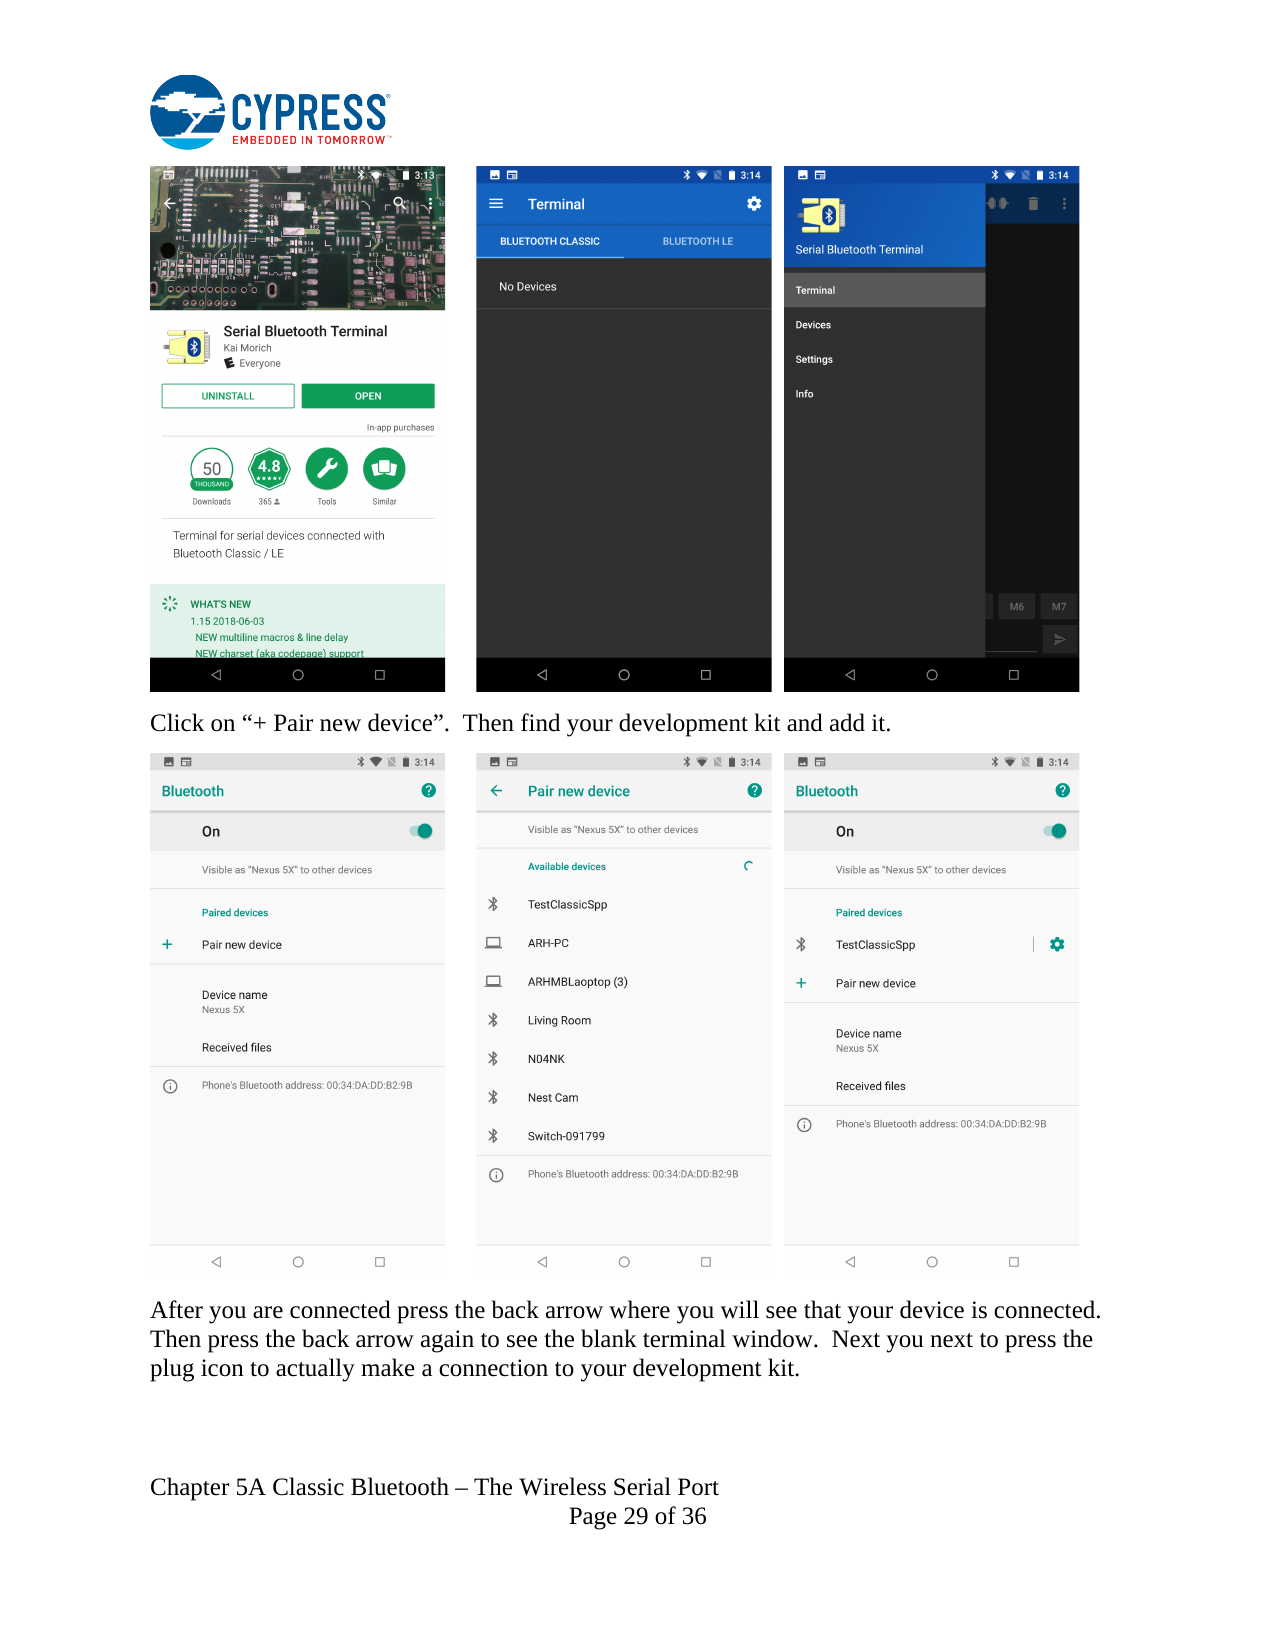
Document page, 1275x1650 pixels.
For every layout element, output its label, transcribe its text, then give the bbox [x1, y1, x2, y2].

picture [150, 753, 446, 1279]
text Click on “+ Pair new device”. Then find your development kit and add it. [150, 708, 1125, 737]
picture [150, 75, 392, 150]
picture [150, 166, 446, 692]
picture [476, 166, 772, 692]
picture [784, 753, 1080, 1279]
picture [784, 166, 1080, 692]
text After you are connected press the back arrow where you will see that your device is connected. Then press the back arrow again to see the blank terminal window. Next you next to press the plug icon to actually make a connection to your development kit. [150, 1295, 1125, 1382]
picture [476, 753, 772, 1279]
